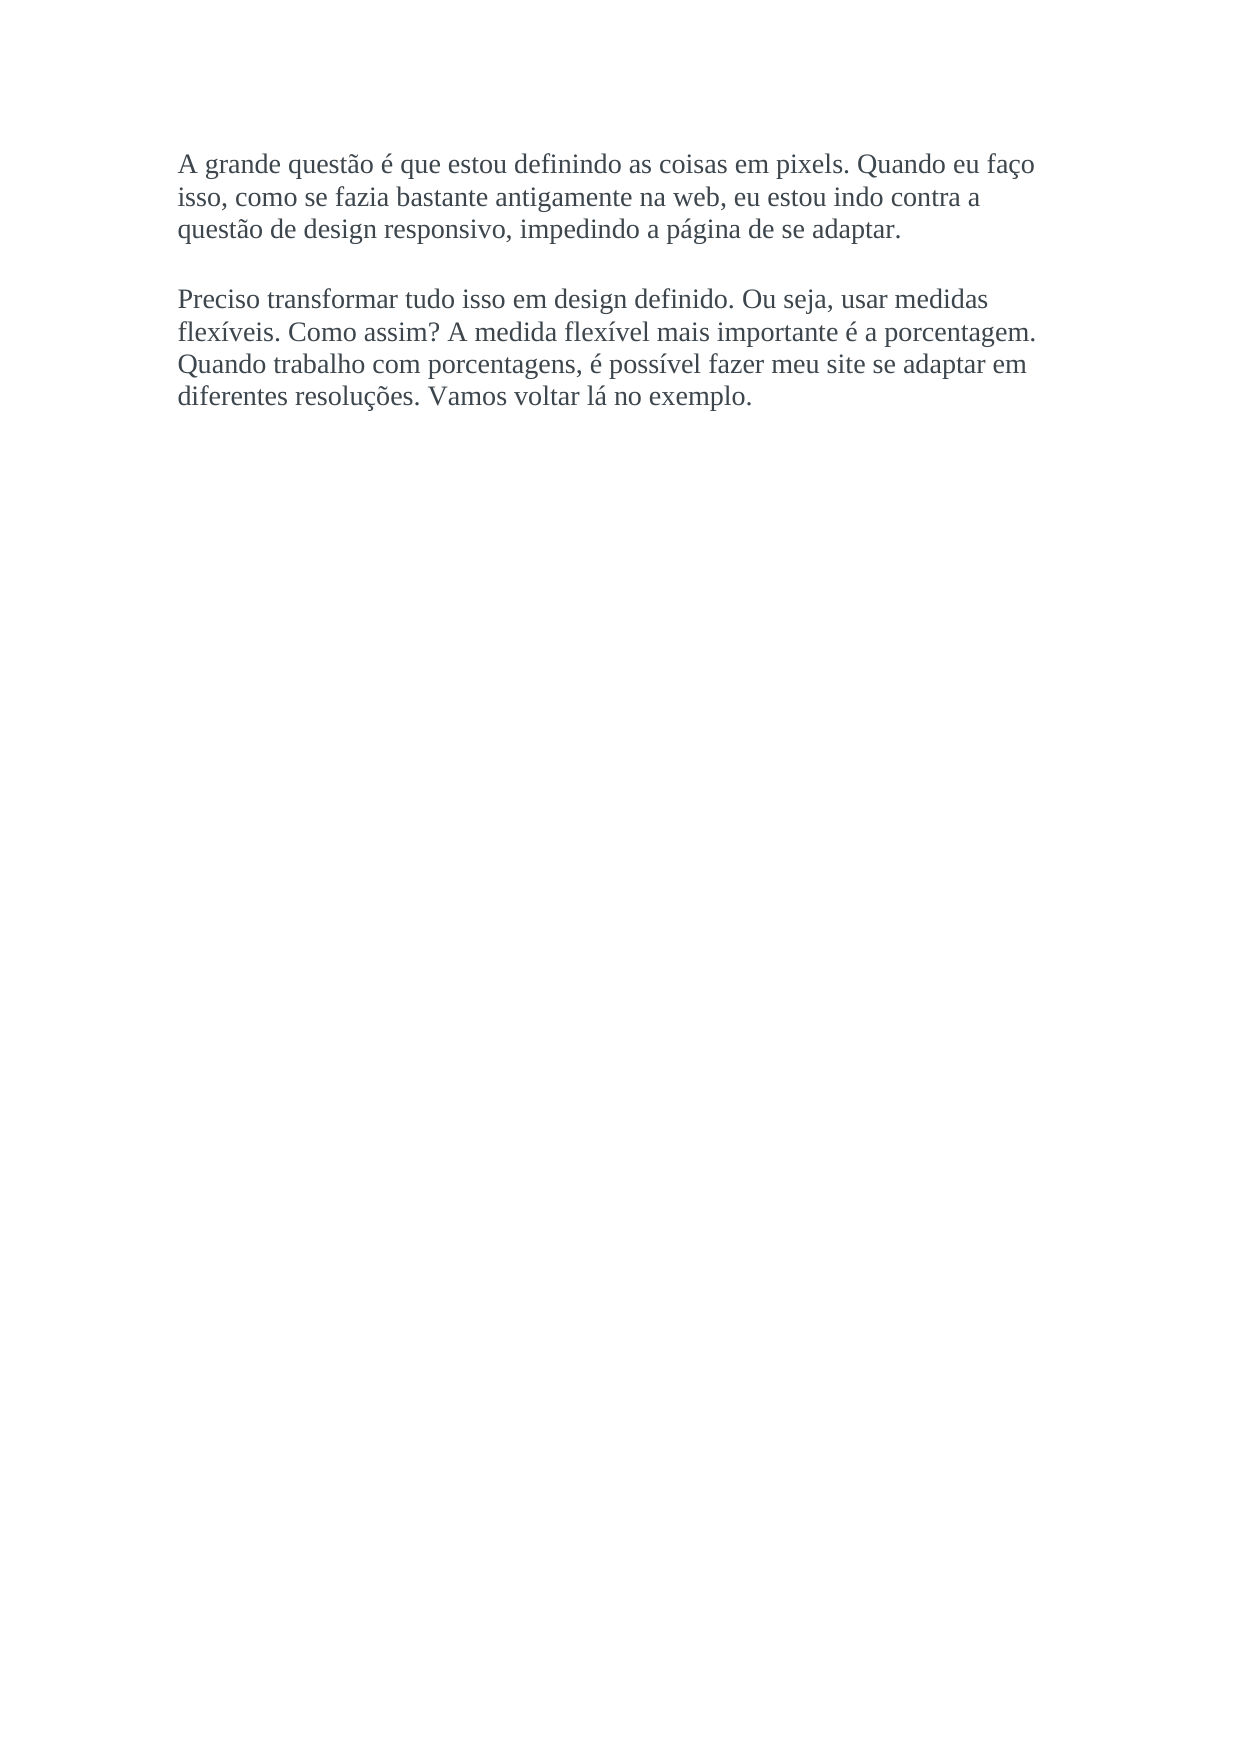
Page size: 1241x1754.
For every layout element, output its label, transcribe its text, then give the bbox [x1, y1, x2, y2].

text A grande questão é que estou definindo as coisas em pixels. Quando eu faço isso, como se fazia bastante antigamente na web, eu estou indo contra a questão de design responsivo, impedindo a página de se adaptar. [177, 148, 1063, 245]
text Preciso transformar tudo isso em design definido. Ou seja, usar medidas flexíveis. Como assim? A medida flexível mais importante é a porcentagem. Quando trabalho com porcentagens, é possível fazer meu site se adaptar em diferentes resoluções. Vamos voltar lá no exemplo. [177, 282, 1063, 412]
